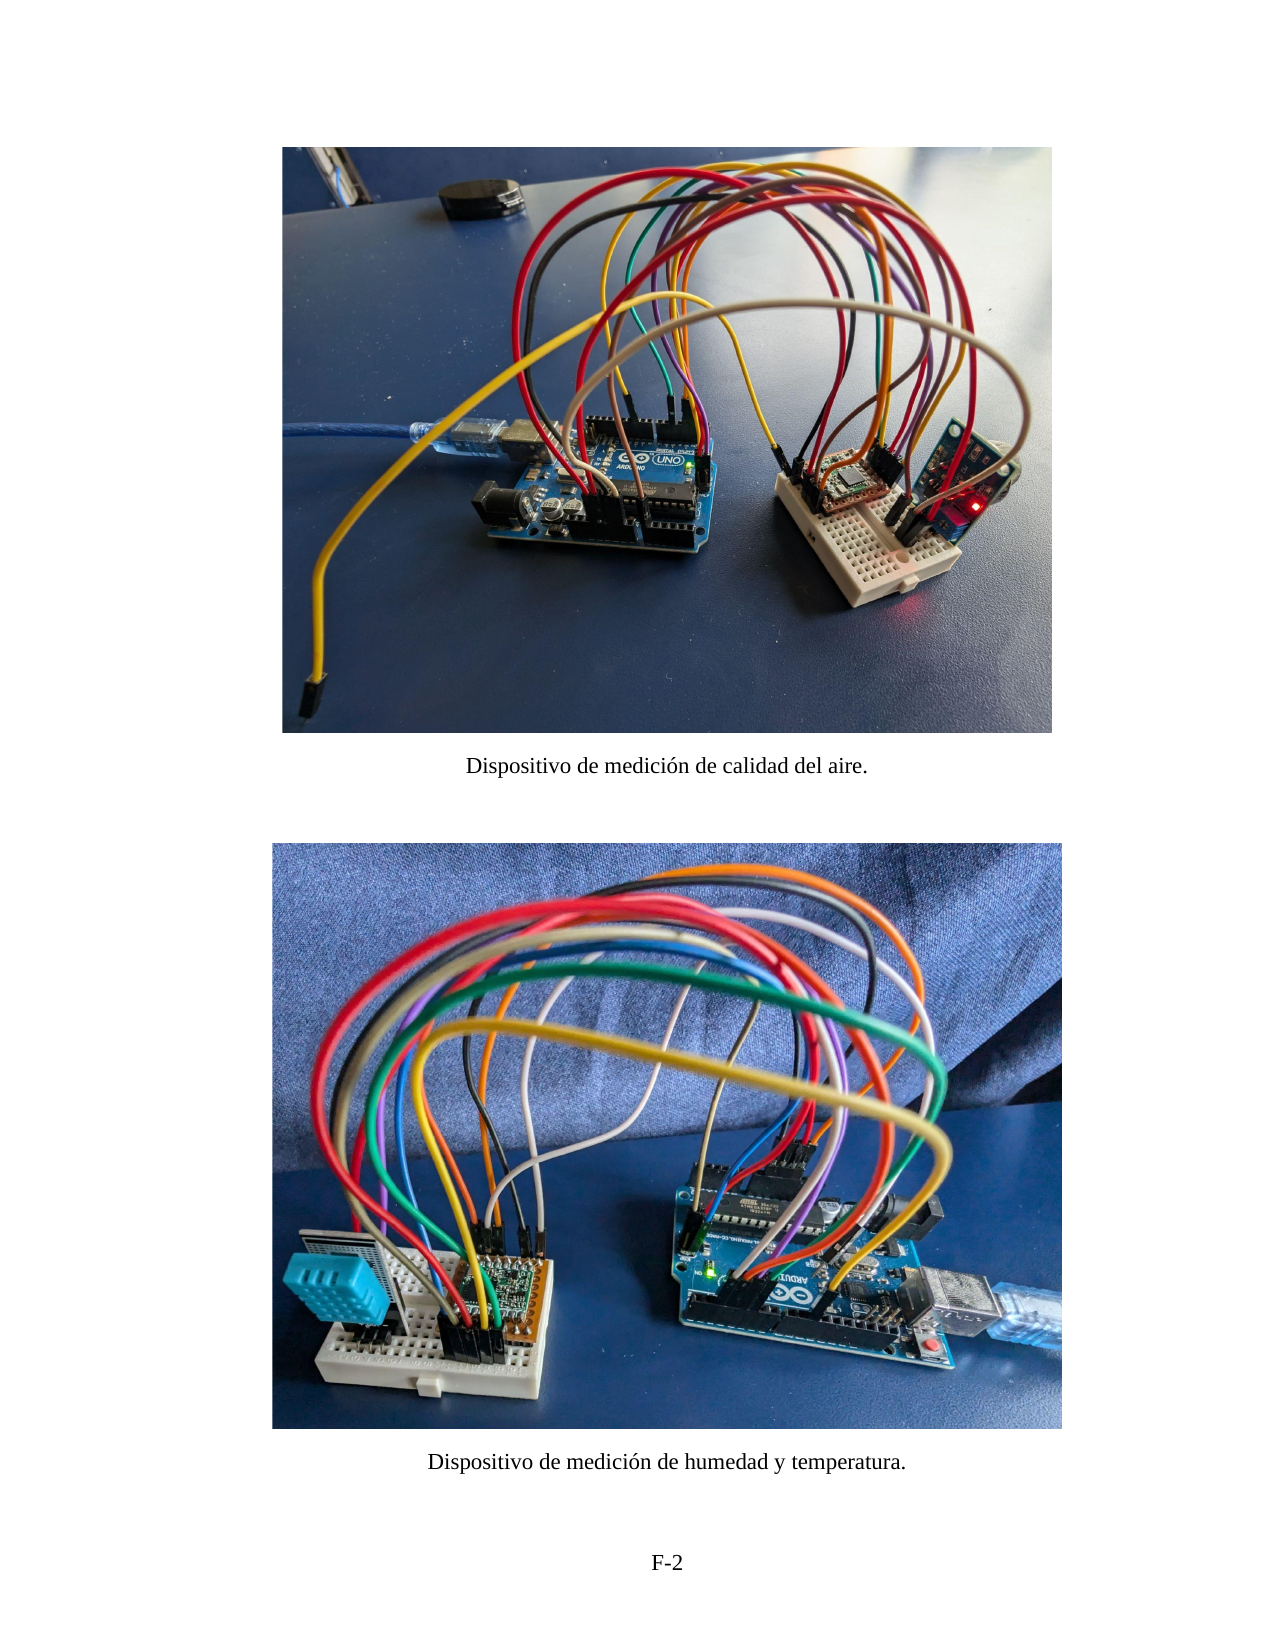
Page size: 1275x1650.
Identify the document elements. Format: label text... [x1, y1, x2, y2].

picture [272, 843, 1062, 1429]
text Dispositivo de medición de humedad y temperatura. [207, 1448, 1127, 1474]
picture [282, 147, 1052, 733]
text Dispositivo de medición de calidad del aire. [207, 752, 1127, 778]
